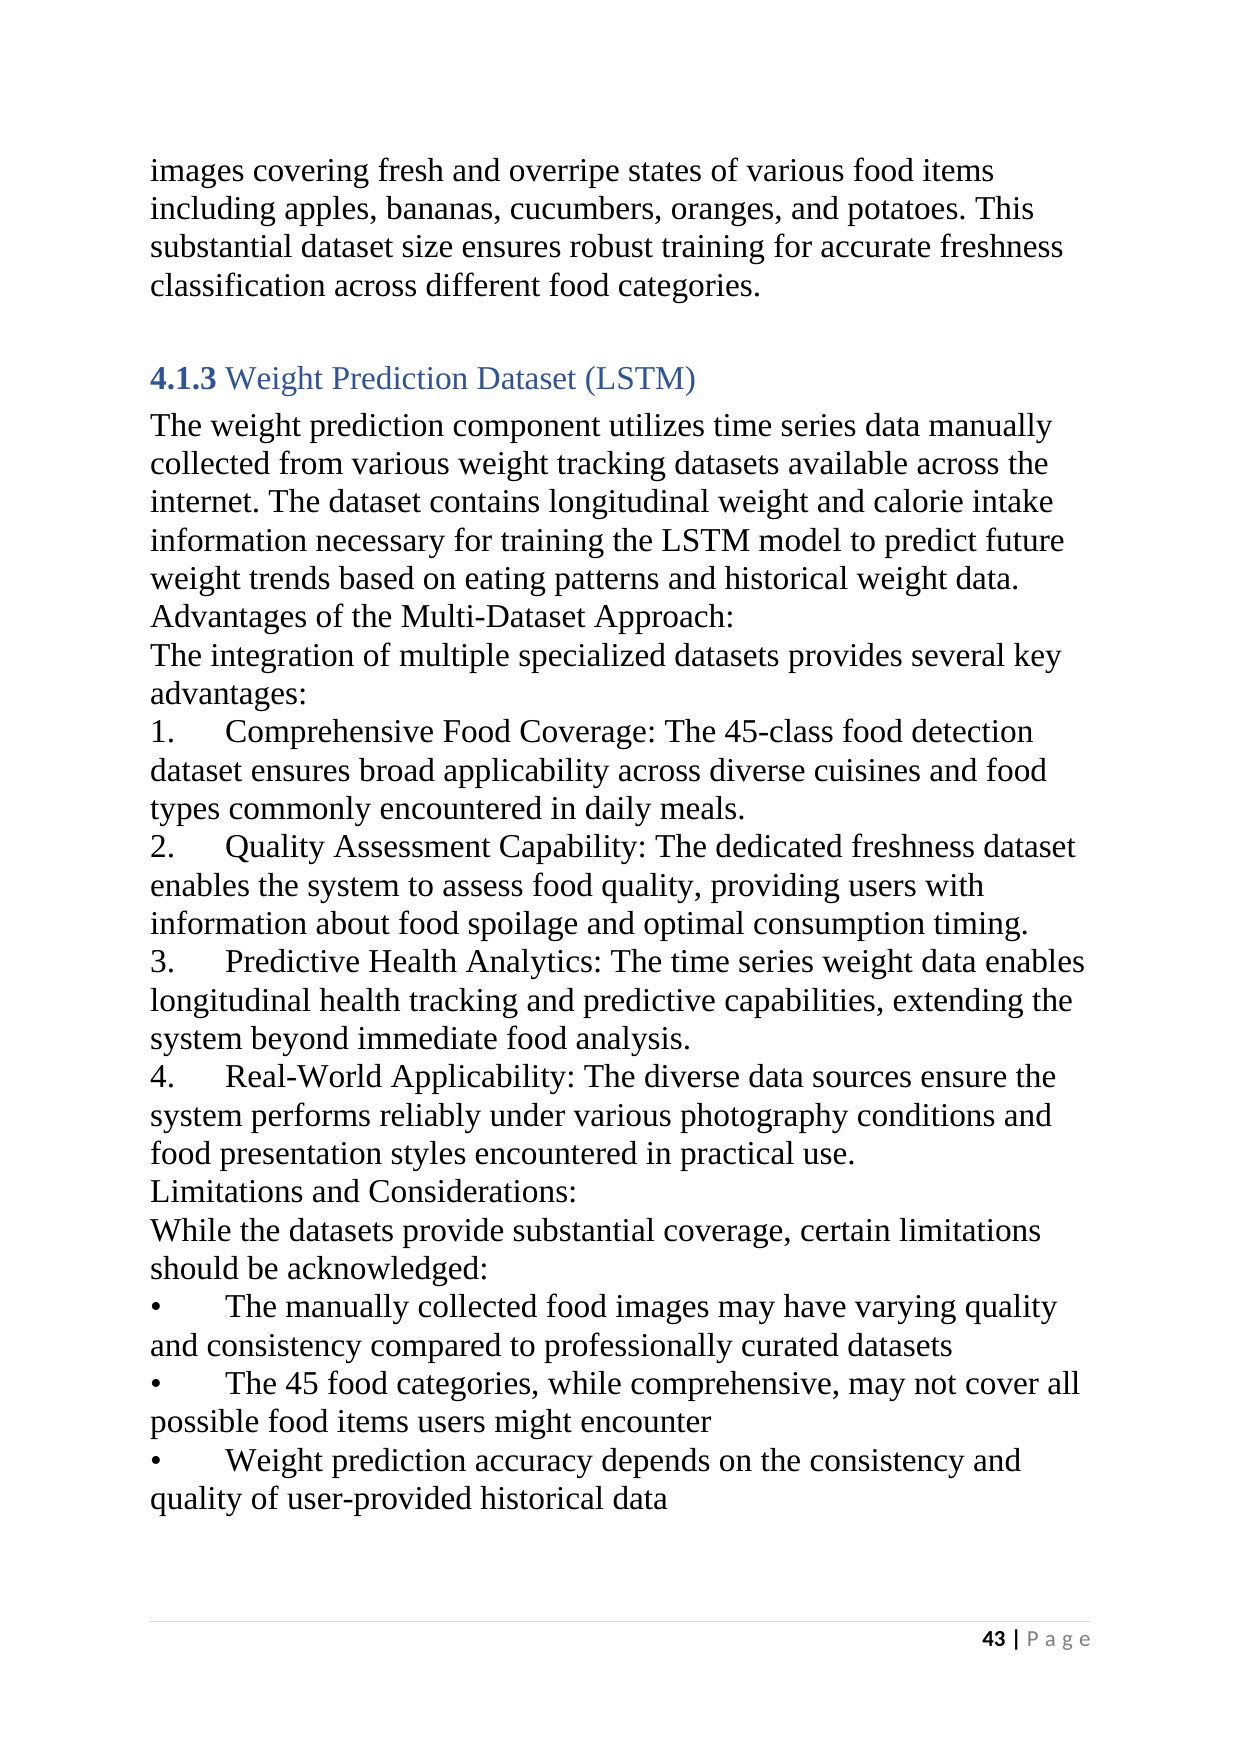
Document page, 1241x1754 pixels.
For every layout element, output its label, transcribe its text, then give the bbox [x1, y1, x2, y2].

text 1. Comprehensive Food Coverage: The 45-class food detection dataset ensures broad applicability across diverse cuisines and food types commonly encountered in daily meals. [150, 712, 1090, 827]
text • The manually collected food images may have varying quality and consistency compared to professionally curated datasets [150, 1287, 1090, 1363]
text While the datasets provide substantial coverage, certain limitations should be acknowledged: [150, 1210, 1090, 1287]
text 3. Predictive Health Analytics: The time series weight data enables longitudinal health tracking and predictive capabilities, extending the system beyond immediate food analysis. [150, 942, 1090, 1057]
text Limitations and Considerations: [150, 1172, 1090, 1210]
text • The 45 food categories, while comprehensive, may not cover all possible food items users might encounter [150, 1363, 1090, 1440]
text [150, 150, 1090, 303]
text 2. Quality Assessment Capability: The dedicated freshness dataset enables the system to assess food quality, providing users with information about food spoilage and optimal consumption timing. [150, 827, 1090, 942]
text The integration of multiple specialized datasets provides several key advantages: [150, 635, 1090, 712]
text Advantages of the Multi-Dataset Approach: [150, 597, 1090, 635]
text The weight prediction component utilizes time series data manually collected from various weight tracking datasets available across the internet. The dataset contains longitudinal weight and calorie intake information necessary for training the LSTM model to predict future weight trends based on eating patterns and historical weight data. [150, 405, 1090, 597]
text • Weight prediction accuracy depends on the consistency and quality of user-provided historical data [150, 1440, 1090, 1517]
subtitle 4.1.3 Weight Prediction Dataset (LSTM) [150, 358, 1090, 397]
text 4. Real-World Applicability: The diverse data sources ensure the system performs reliably under various photography conditions and food presentation styles encountered in practical use. [150, 1057, 1090, 1172]
